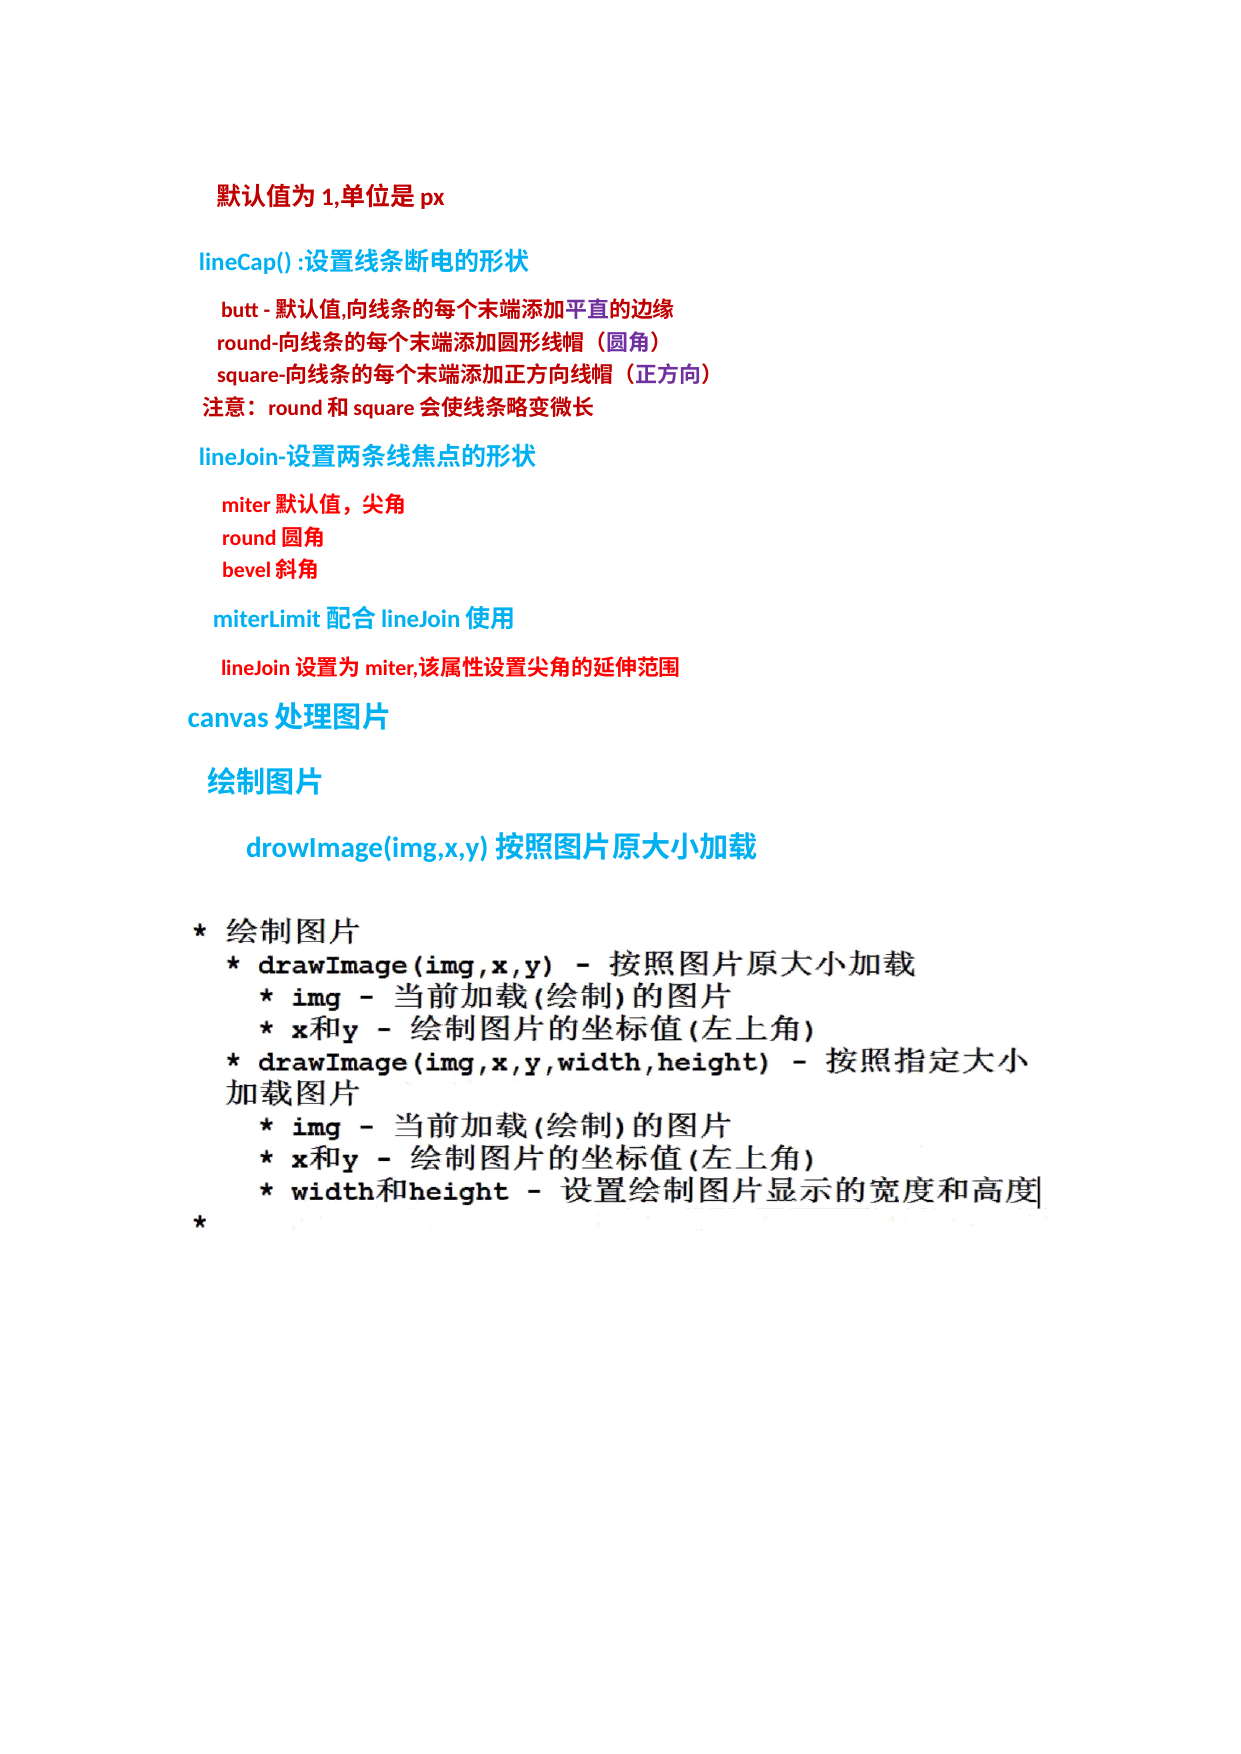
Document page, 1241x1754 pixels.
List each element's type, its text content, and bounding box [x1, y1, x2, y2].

picture [187, 913, 1053, 1231]
text 默认值为1,单位是px [187, 162, 1053, 227]
text butt - 默认值,向线条的每个末端添加平直的边缘 [187, 292, 1053, 324]
text bevel斜角 [187, 552, 1053, 584]
text 绘制图片 [187, 747, 1053, 812]
text drowImage(img,x,y) 按照图片原大小加载 [187, 812, 1053, 877]
text lineCap() :设置线条断电的形状 [187, 227, 1053, 292]
text round圆角 [187, 519, 1053, 552]
text miterLimit配合lineJoin使用 [187, 584, 1053, 649]
text square-向线条的每个末端添加正方向线帽（正方向） [187, 357, 1053, 389]
text lineJoin设置为miter,该属性设置尖角的延伸范围 [187, 649, 1053, 682]
text lineJoin-设置两条线焦点的形状 [187, 422, 1053, 487]
text miter默认值，尖角 [187, 487, 1053, 519]
text canvas处理图片 [187, 682, 1053, 747]
text 注意：round和square会使线条略变微长 [187, 389, 1053, 422]
text round-向线条的每个末端添加圆形线帽（圆角） [187, 324, 1053, 357]
